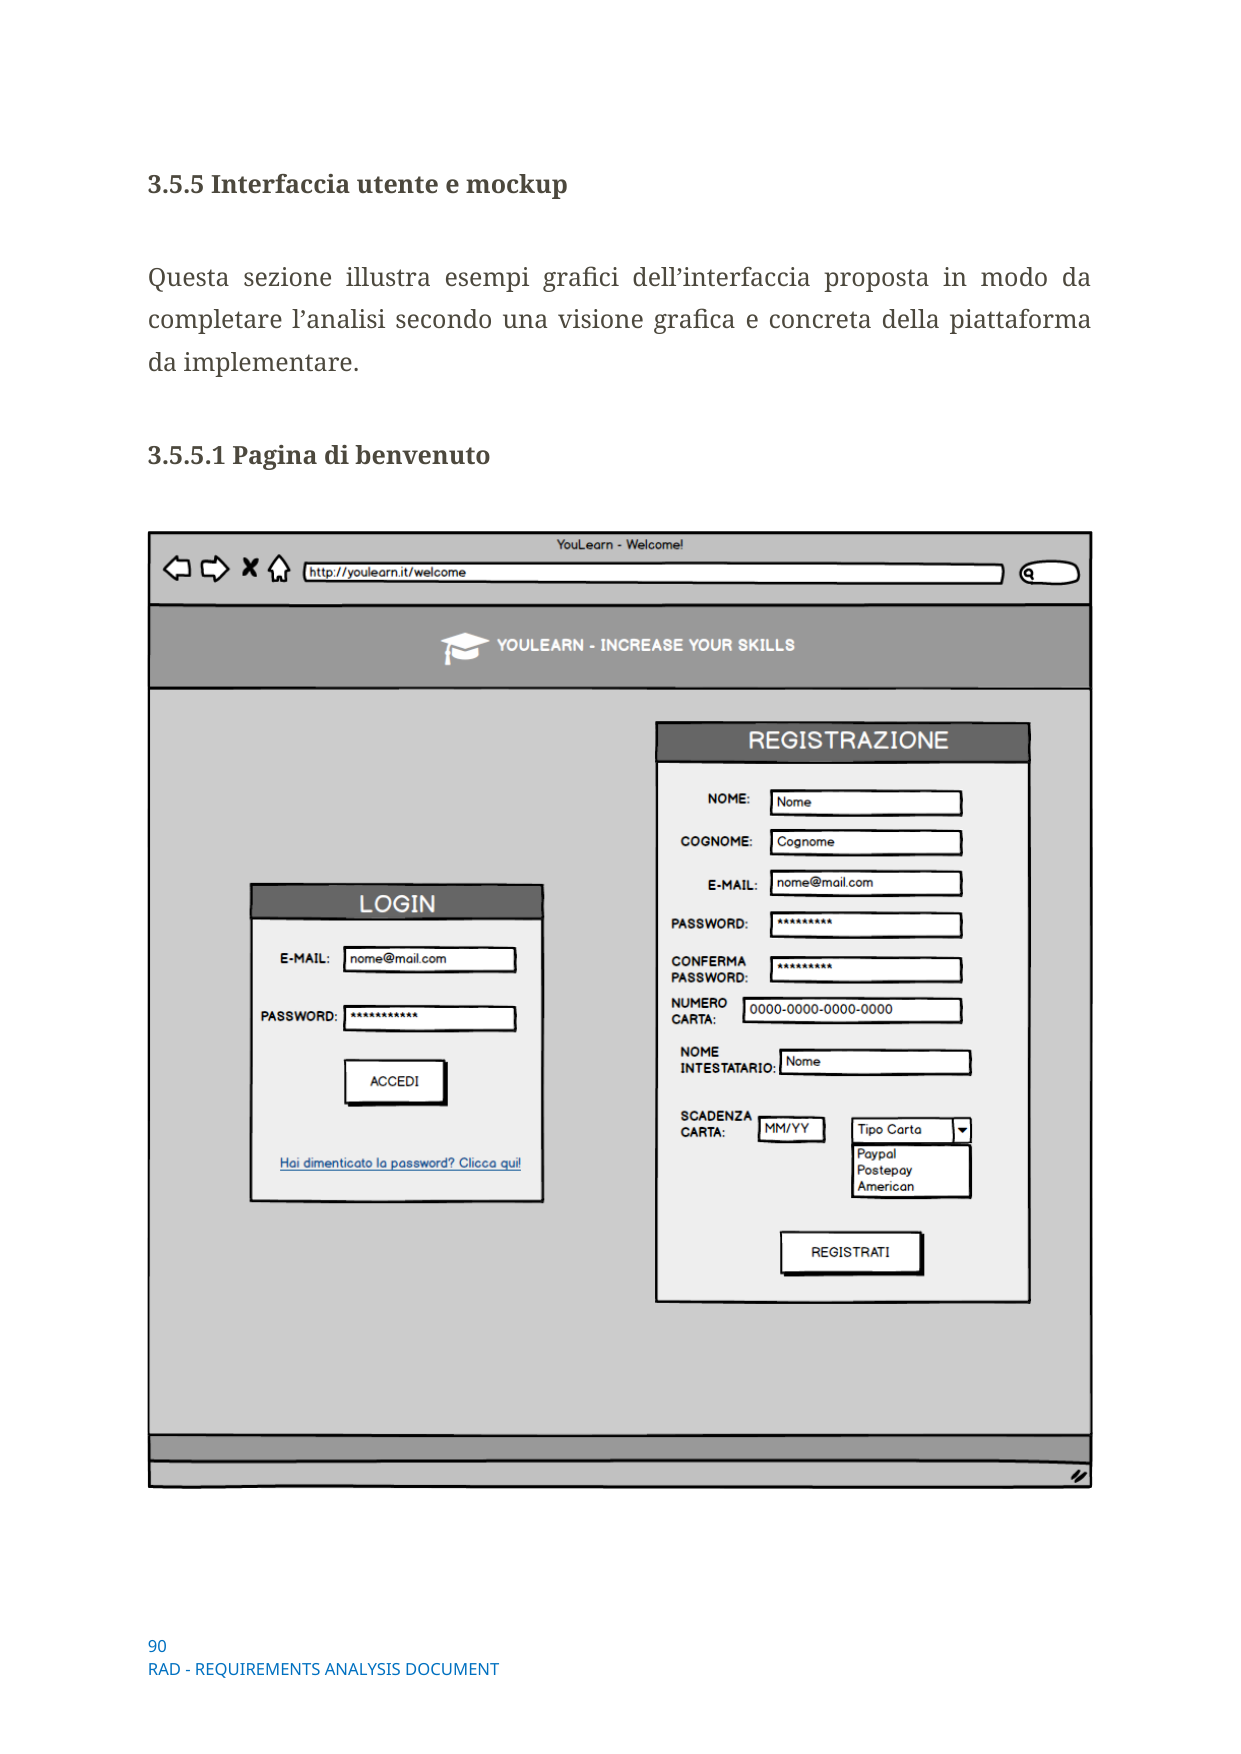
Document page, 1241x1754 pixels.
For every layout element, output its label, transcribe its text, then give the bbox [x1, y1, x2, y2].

subtitle 3.5.5 Interfaccia utente e mockup [148, 166, 1092, 200]
subtitle Questa sezione illustra esempi grafici dell’interfaccia proposta in modo da completare l’analisi secondo una visione grafica e concreta della piattaforma da implementare. [148, 259, 1092, 379]
subtitle 3.5.5.1 Pagina di benvenuto [148, 438, 1092, 472]
picture [147, 531, 1093, 1489]
